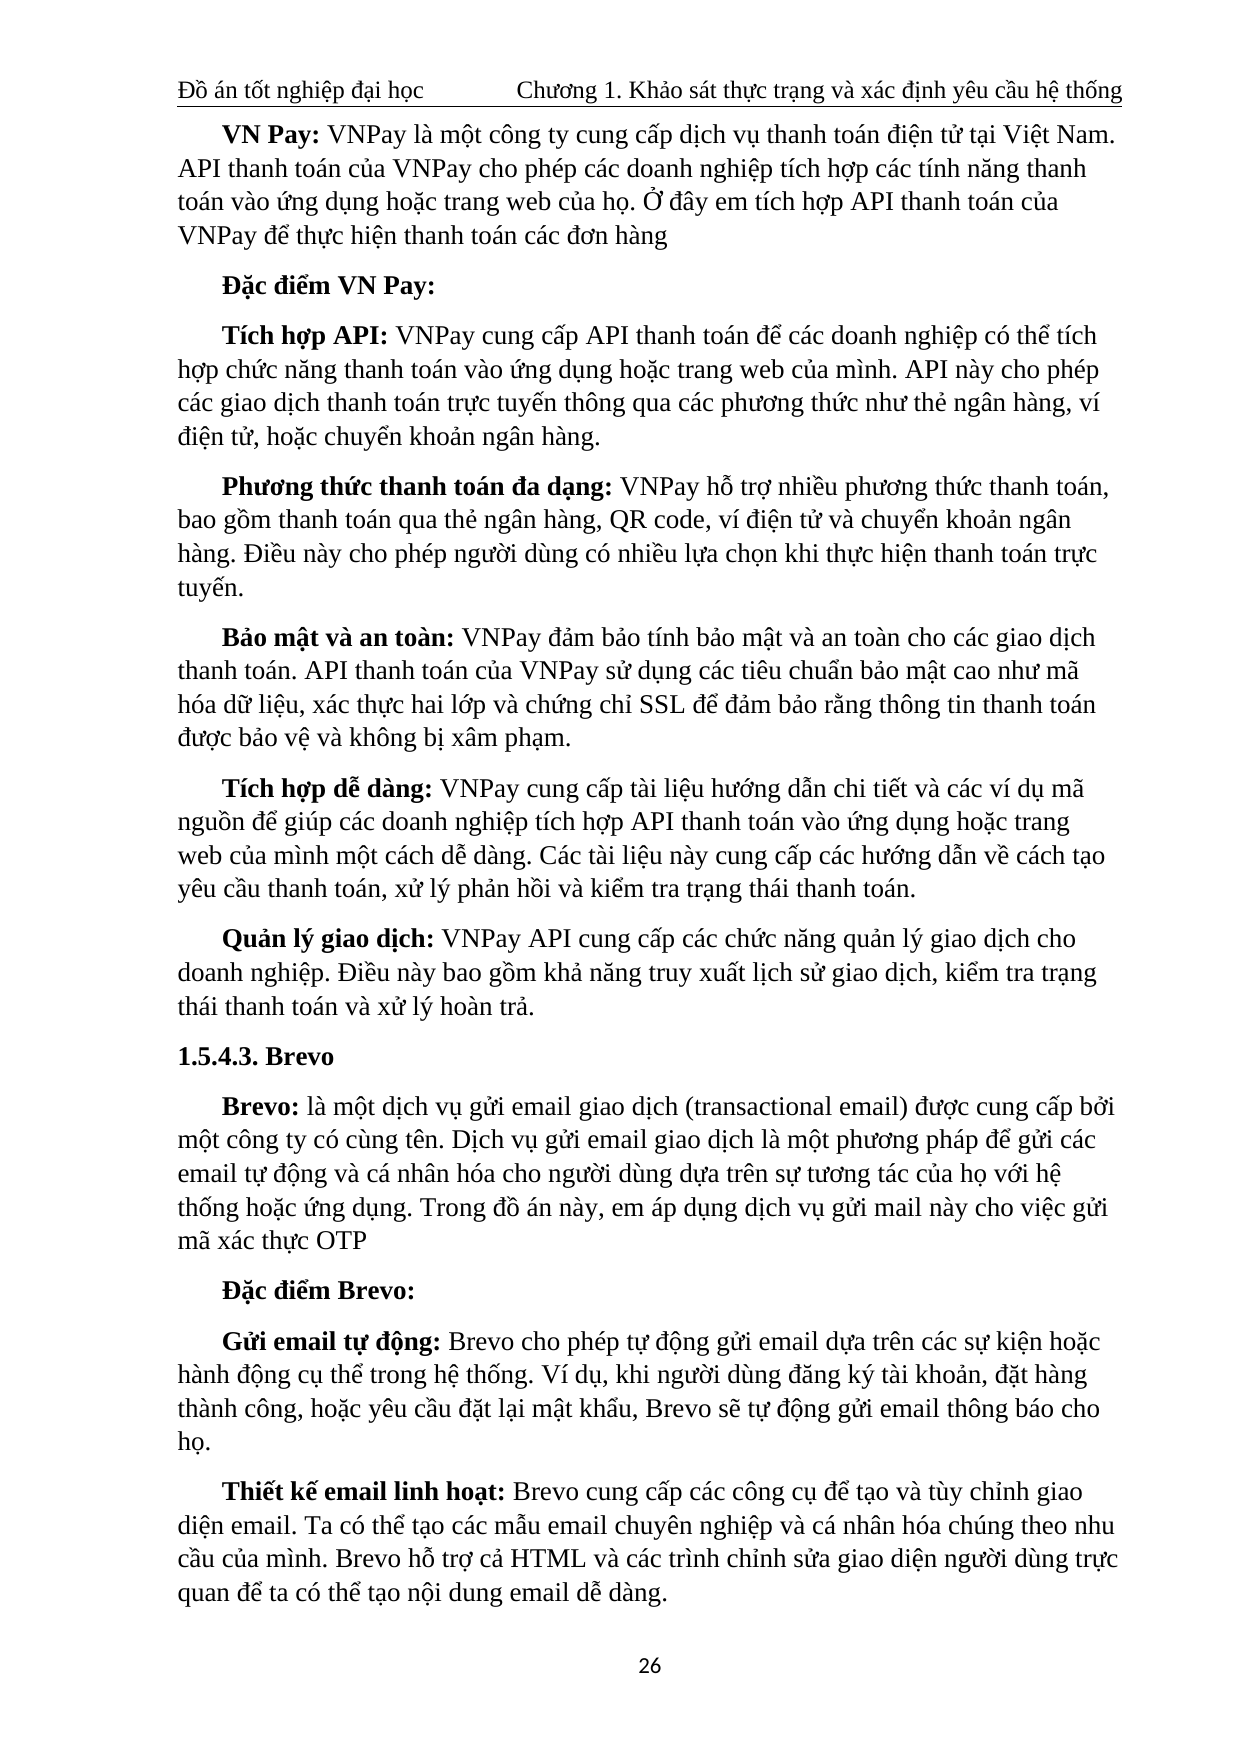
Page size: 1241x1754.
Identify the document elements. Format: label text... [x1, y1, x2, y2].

text Thiết kế email linh hoạt: Brevo cung cấp các công cụ để tạo và tùy chỉnh giao diện email. Ta có thể tạo các mẫu email chuyên nghiệp và cá nhân hóa chúng theo nhu cầu của mình. Brevo hỗ trợ cả HTML và các trình chỉnh sửa giao diện người dùng trực quan để ta có thể tạo nội dung email dễ dàng. [177, 1475, 1122, 1607]
text Đặc điểm Brevo: [177, 1274, 1122, 1306]
text Đặc điểm VN Pay: [177, 269, 1122, 300]
text Tích hợp dễ dàng: VNPay cung cấp tài liệu hướng dẫn chi tiết và các ví dụ mã nguồn để giúp các doanh nghiệp tích hợp API thanh toán vào ứng dụng hoặc trang web của mình một cách dễ dàng. Các tài liệu này cung cấp các hướng dẫn về cách tạo yêu cầu thanh toán, xử lý phản hồi và kiểm tra trạng thái thanh toán. [177, 772, 1122, 903]
text Bảo mật và an toàn: VNPay đảm bảo tính bảo mật và an toàn cho các giao dịch thanh toán. API thanh toán của VNPay sử dụng các tiêu chuẩn bảo mật cao như mã hóa dữ liệu, xác thực hai lớp và chứng chỉ SSL để đảm bảo rằng thông tin thanh toán được bảo vệ và không bị xâm phạm. [177, 621, 1122, 753]
text Quản lý giao dịch: VNPay API cung cấp các chức năng quản lý giao dịch cho doanh nghiệp. Điều này bao gồm khả năng truy xuất lịch sử giao dịch, kiểm tra trạng thái thanh toán và xử lý hoàn trả. [177, 922, 1122, 1021]
text VN Pay: VNPay là một công ty cung cấp dịch vụ thanh toán điện tử tại Việt Nam. API thanh toán của VNPay cho phép các doanh nghiệp tích hợp các tính năng thanh toán vào ứng dụng hoặc trang web của họ. Ở đây em tích hợp API thanh toán của VNPay để thực hiện thanh toán các đơn hàng [177, 118, 1122, 250]
text Brevo: là một dịch vụ gửi email giao dịch (transactional email) được cung cấp bởi một công ty có cùng tên. Dịch vụ gửi email giao dịch là một phương pháp để gửi các email tự động và cá nhân hóa cho người dùng dựa trên sự tương tác của họ với hệ thống hoặc ứng dụng. Trong đồ án này, em áp dụng dịch vụ gửi mail này cho việc gửi mã xác thực OTP [177, 1090, 1122, 1255]
text 1.5.4.3. Brevo [177, 1040, 1122, 1071]
text Phương thức thanh toán đa dạng: VNPay hỗ trợ nhiều phương thức thanh toán, bao gồm thanh toán qua thẻ ngân hàng, QR code, ví điện tử và chuyển khoản ngân hàng. Điều này cho phép người dùng có nhiều lựa chọn khi thực hiện thanh toán trực tuyến. [177, 470, 1122, 602]
text Gửi email tự động: Brevo cho phép tự động gửi email dựa trên các sự kiện hoặc hành động cụ thể trong hệ thống. Ví dụ, khi người dùng đăng ký tài khoản, đặt hàng thành công, hoặc yêu cầu đặt lại mật khẩu, Brevo sẽ tự động gửi email thông báo cho họ. [177, 1324, 1122, 1456]
text Tích hợp API: VNPay cung cấp API thanh toán để các doanh nghiệp có thể tích hợp chức năng thanh toán vào ứng dụng hoặc trang web của mình. API này cho phép các giao dịch thanh toán trực tuyến thông qua các phương thức như thẻ ngân hàng, ví điện tử, hoặc chuyển khoản ngân hàng. [177, 319, 1122, 451]
